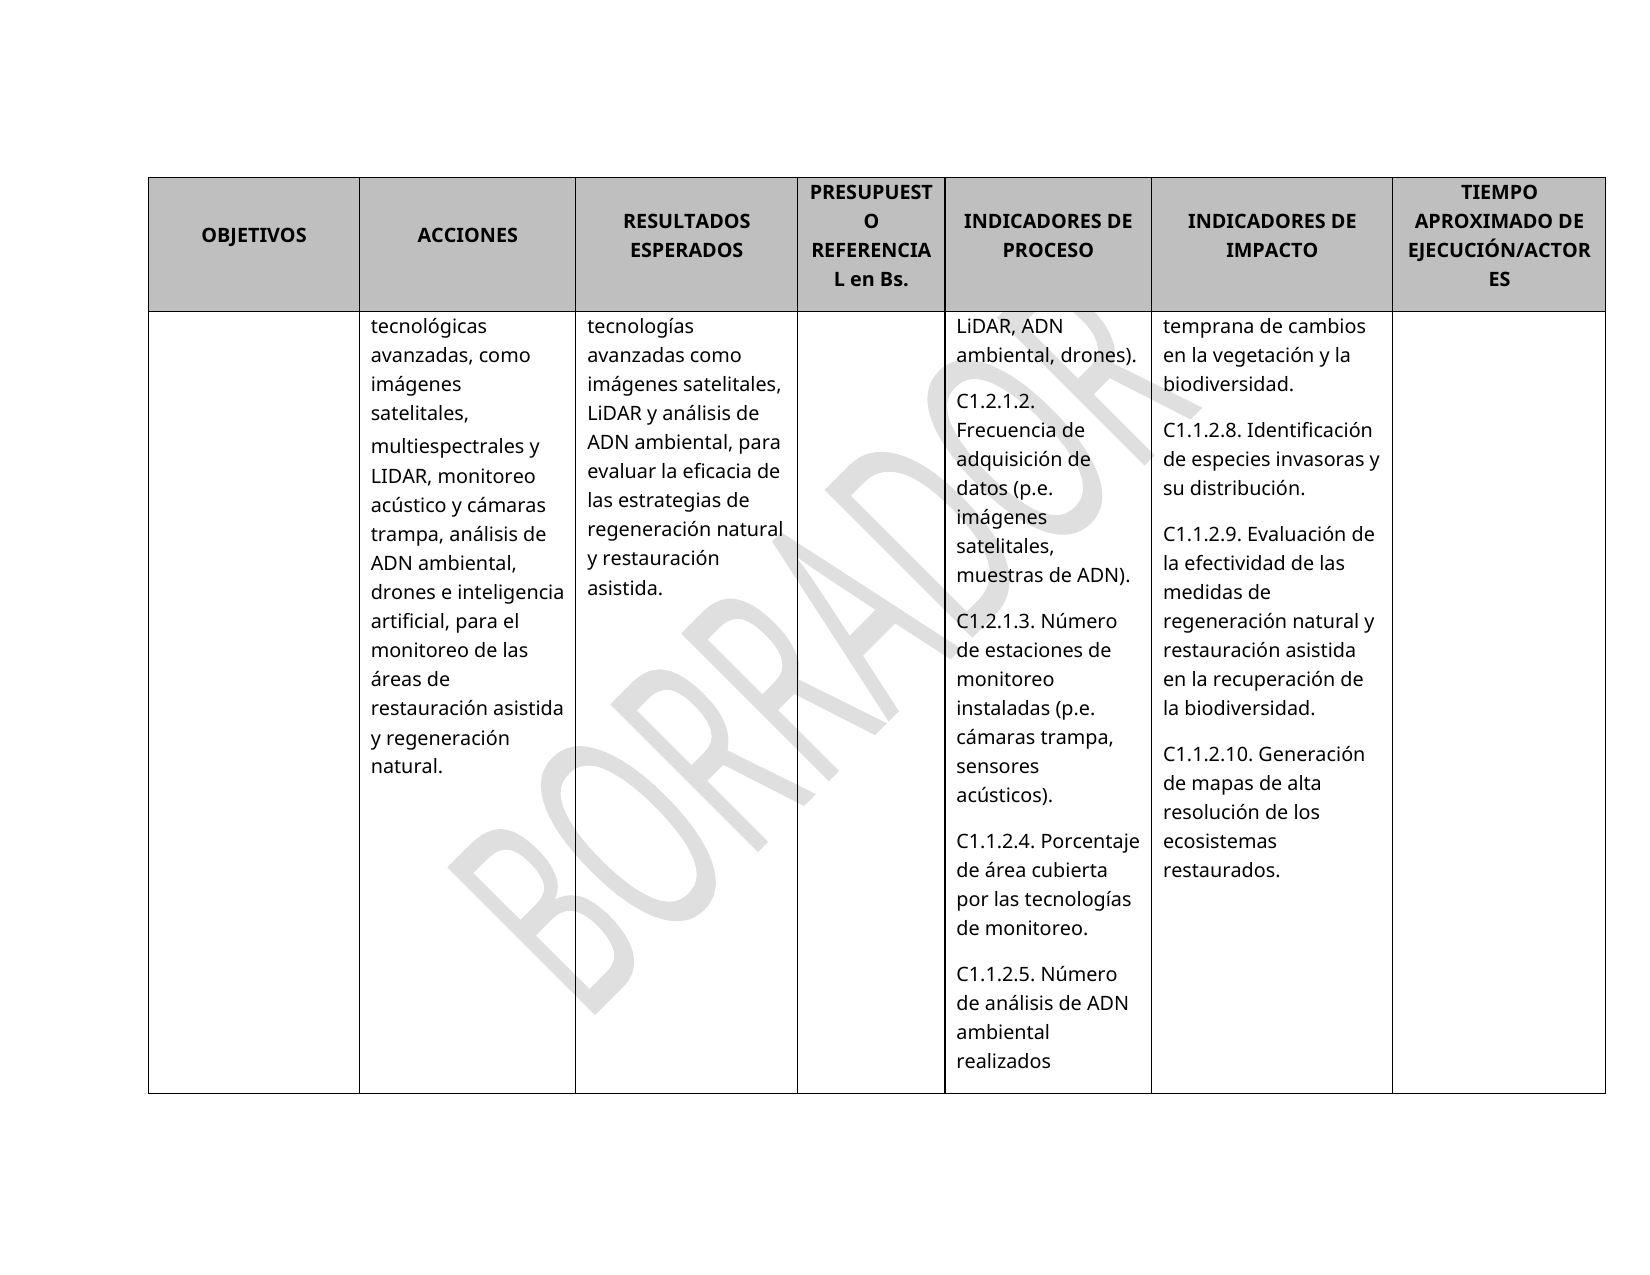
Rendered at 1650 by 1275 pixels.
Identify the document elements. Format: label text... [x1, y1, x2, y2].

table_header PRESUPUESTO REFERENCIAL en Bs. [798, 178, 944, 311]
table_header ACCIONES [360, 178, 575, 311]
table_header INDICADORES DE IMPACTO [1152, 178, 1392, 311]
table_header INDICADORES DE PROCESO [946, 178, 1151, 311]
table_cell [1393, 312, 1605, 1093]
table_header OBJETIVOS [149, 178, 359, 311]
table_cell [149, 312, 359, 1093]
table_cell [1152, 312, 1392, 1093]
table_cell [798, 312, 944, 1093]
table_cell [576, 312, 797, 1093]
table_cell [360, 312, 575, 1093]
table_header TIEMPO APROXIMADO DE EJECUCIÓN/ACTORES [1393, 178, 1605, 311]
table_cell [946, 312, 1151, 1093]
table_header RESULTADOS ESPERADOS [576, 178, 797, 311]
